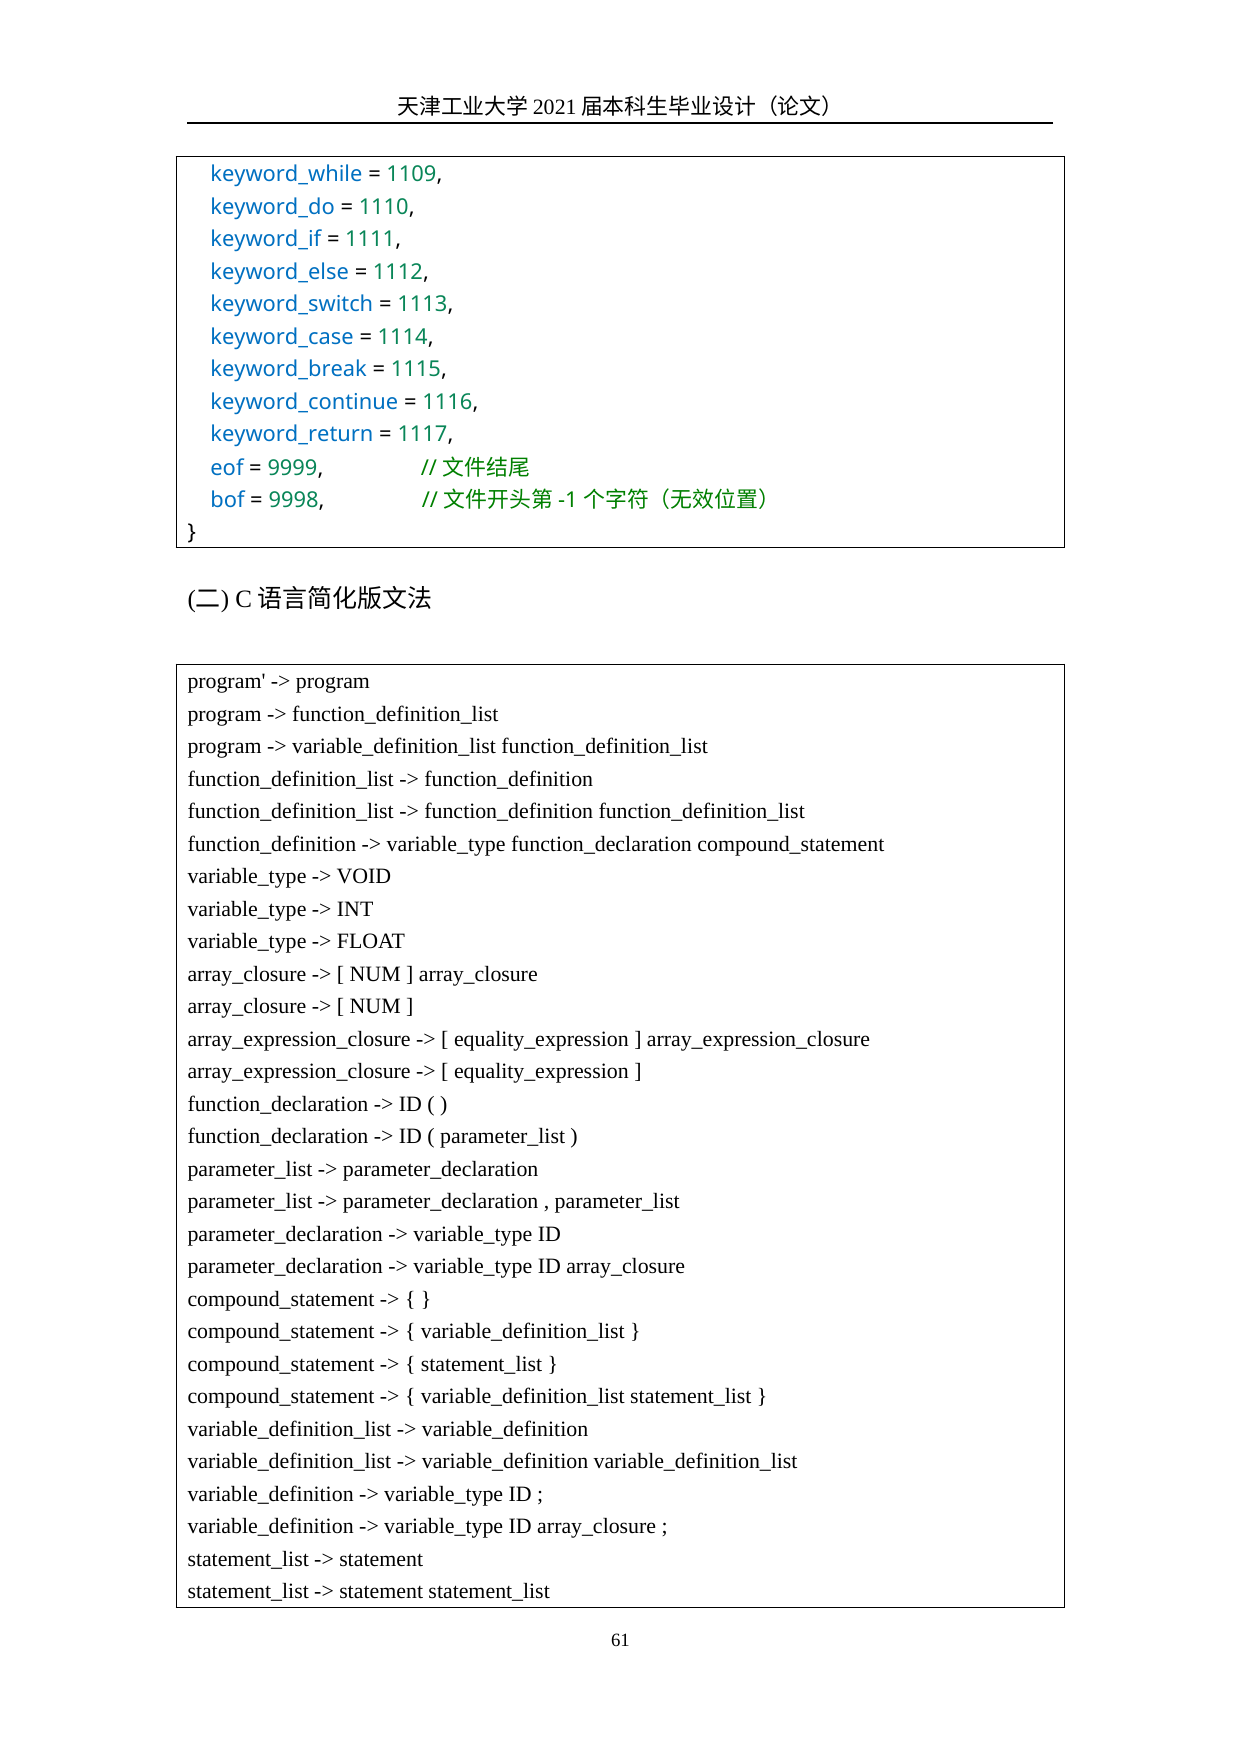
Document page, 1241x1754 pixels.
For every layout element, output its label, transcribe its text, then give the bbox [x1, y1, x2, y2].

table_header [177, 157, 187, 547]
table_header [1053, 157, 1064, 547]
subtitle (二) C语言简化版文法 [187, 564, 1053, 629]
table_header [177, 665, 1064, 1607]
